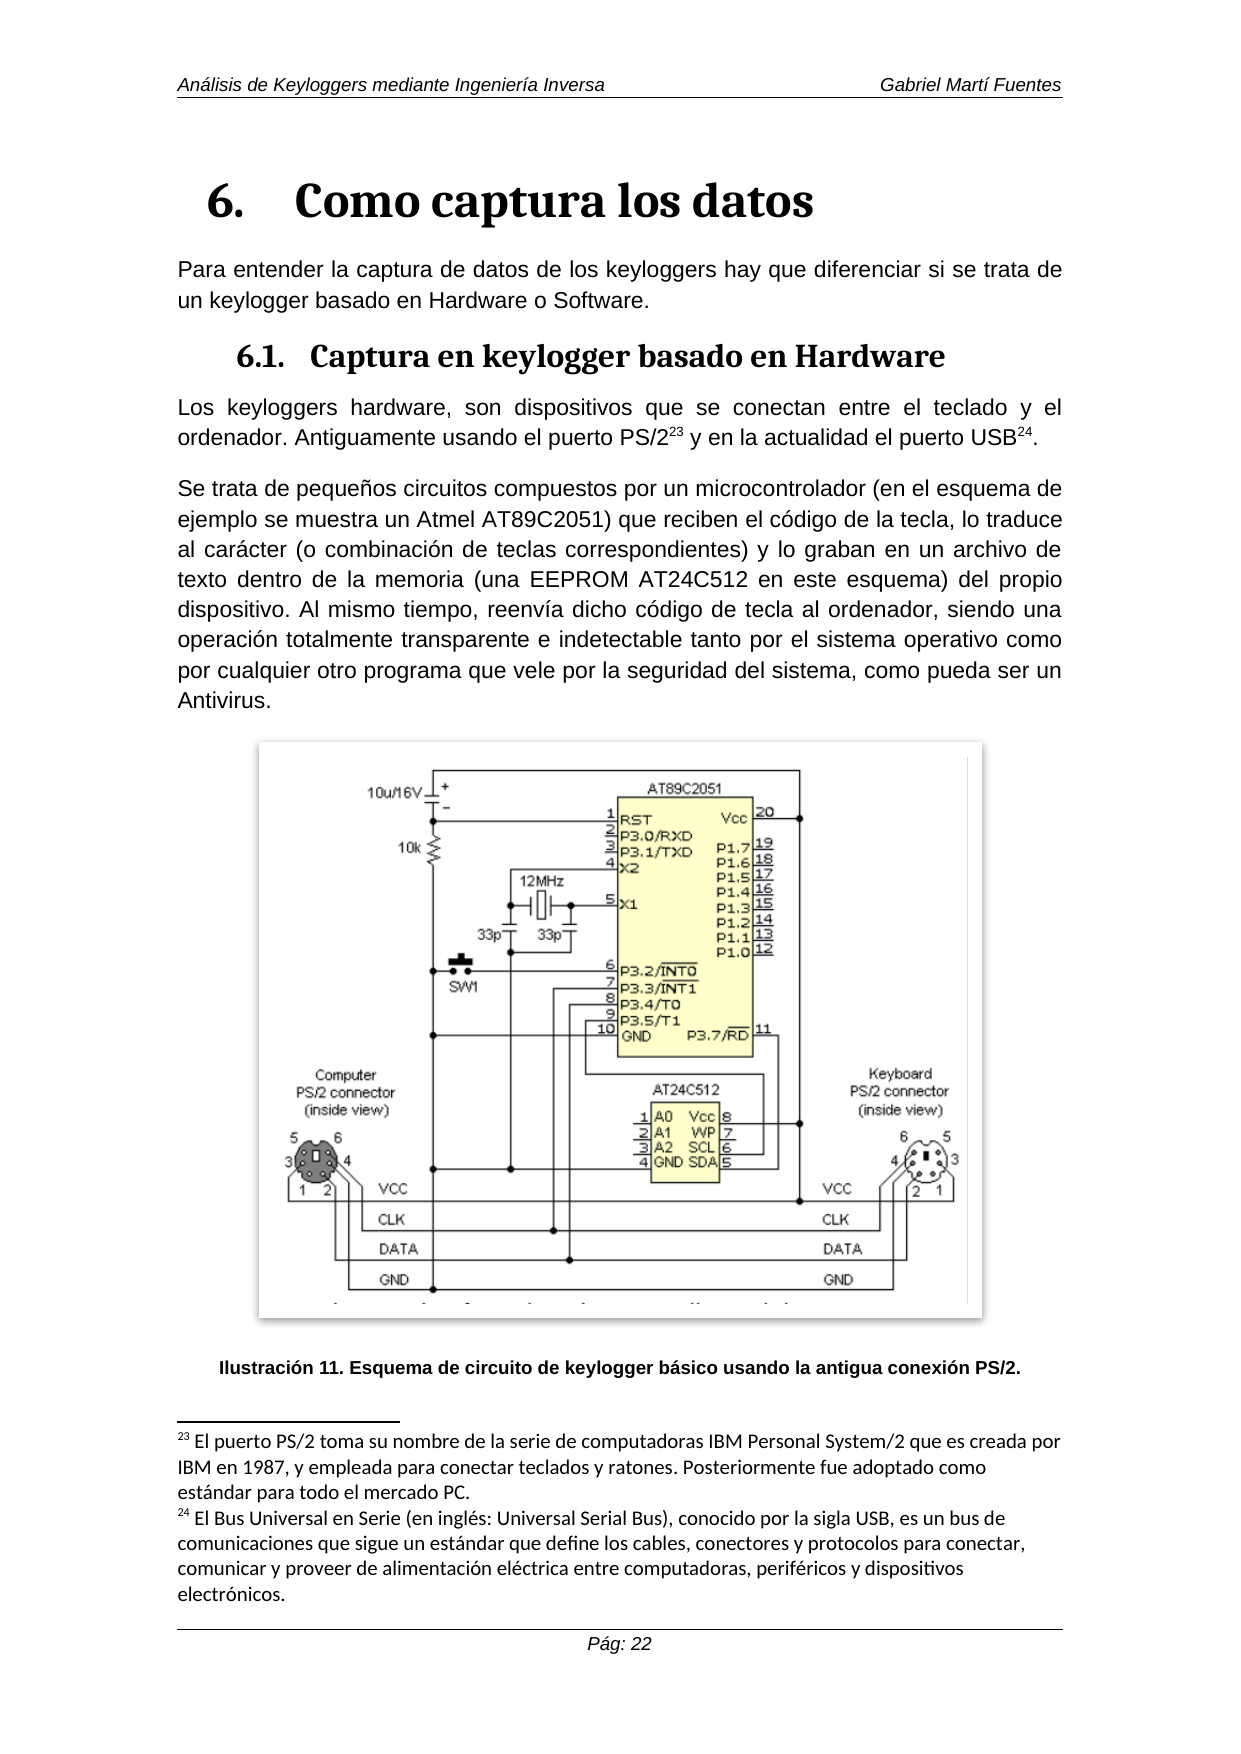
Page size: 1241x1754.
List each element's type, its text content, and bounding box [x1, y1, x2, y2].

text Los keyloggers hardware, son dispositivos que se conectan entre el teclado y el ordenador. Antiguamente usando el puerto PS/2 y en la actualidad el puerto USB. [177, 394, 1063, 451]
subtitle Captura en keylogger basado en Hardware [236, 338, 1063, 376]
text Se trata de pequeños circuitos compuestos por un microcontrolador (en el esquema de ejemplo se muestra un Atmel AT89C2051) que reciben el código de la tecla, lo traduce al carácter (o combinación de teclas correspondientes) y lo graban en un archivo de texto dentro de la memoria (una EEPROM AT24C512 en este esquema) del propio dispositivo. Al mismo tiempo, reenvía dicho código de tecla al ordenador, siendo una operación totalmente transparente e indetectable tanto por el sistema operativo como por cualquier otro programa que vele por la seguridad del sistema, como pueda ser un Antivirus. [177, 475, 1063, 713]
text Para entender la captura de datos de los keyloggers hay que diferenciar si se trata de un keylogger basado en Hardware o Software. [177, 256, 1063, 313]
picture [273, 757, 968, 1304]
subtitle Como captura los datos [207, 173, 1063, 230]
